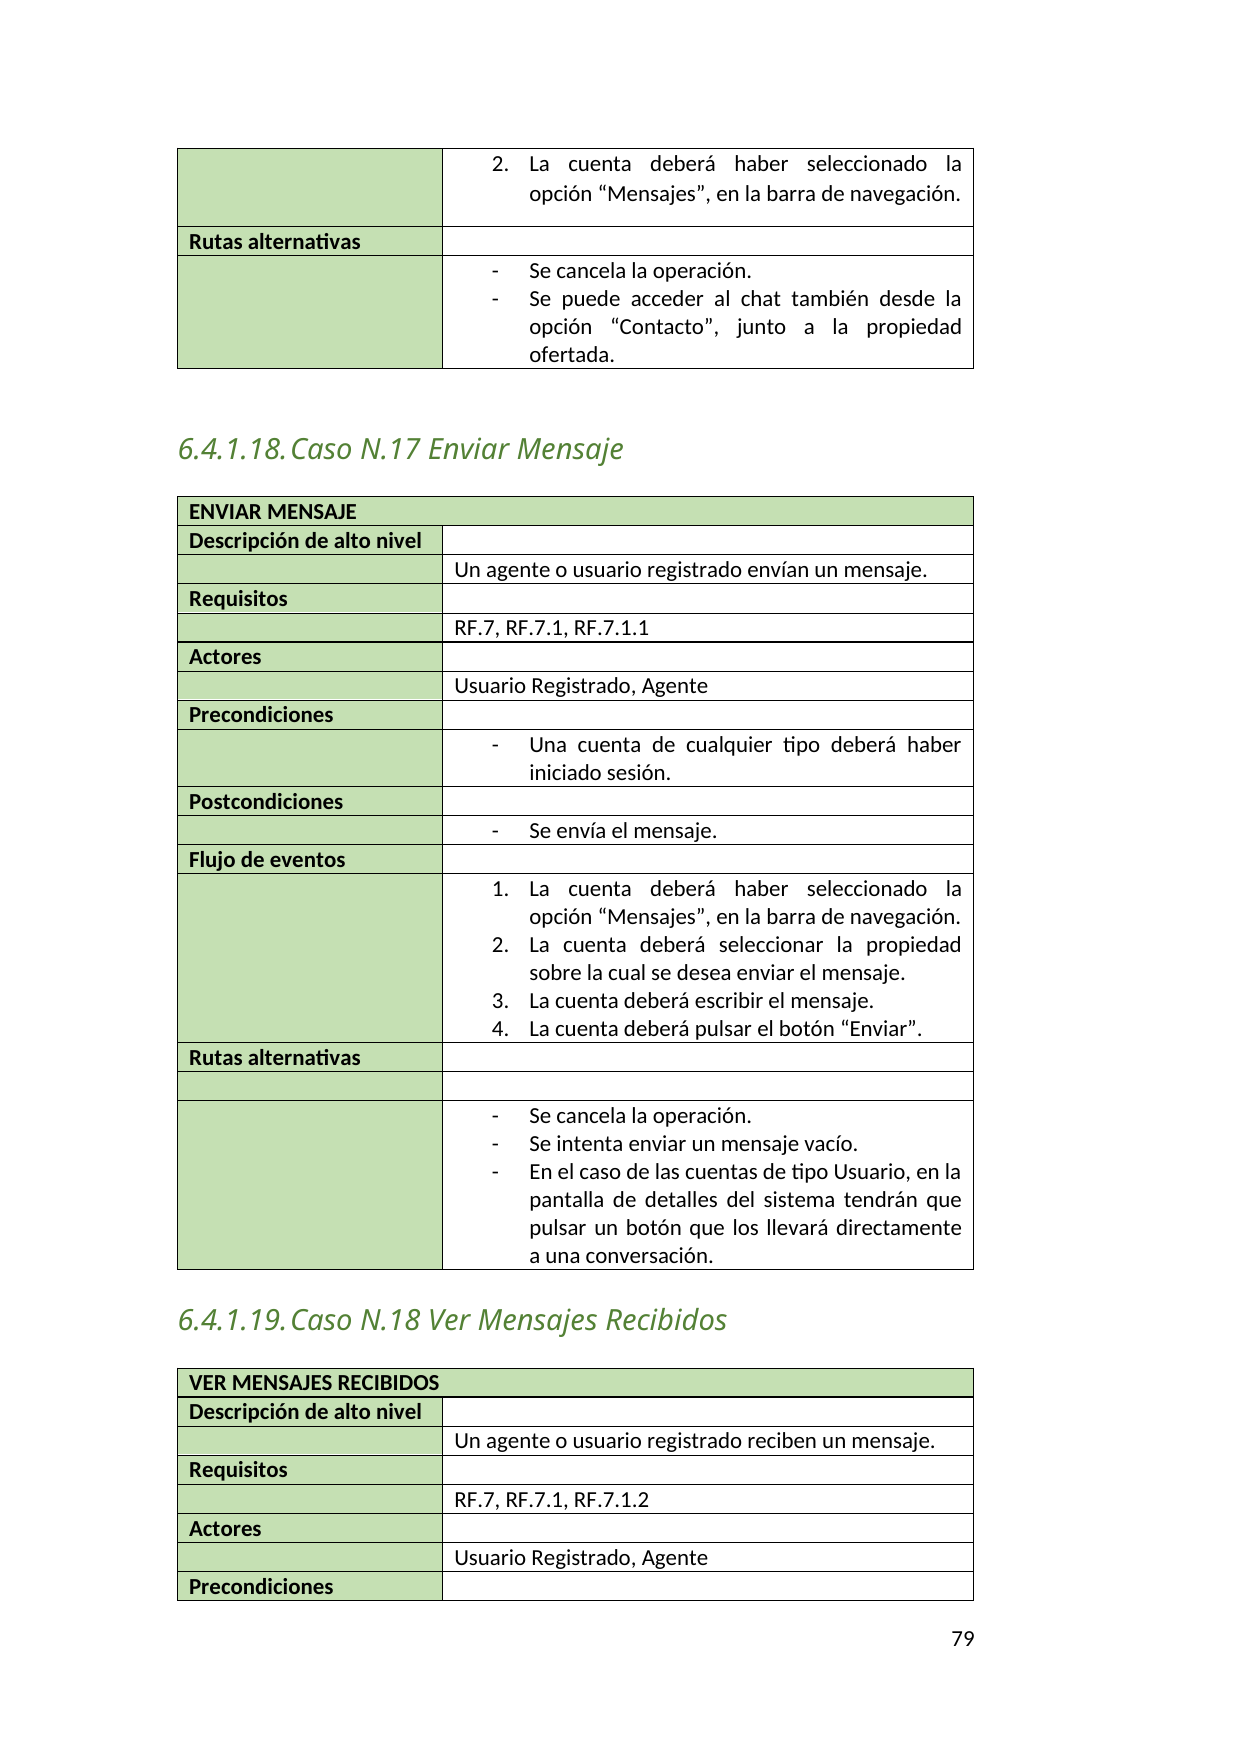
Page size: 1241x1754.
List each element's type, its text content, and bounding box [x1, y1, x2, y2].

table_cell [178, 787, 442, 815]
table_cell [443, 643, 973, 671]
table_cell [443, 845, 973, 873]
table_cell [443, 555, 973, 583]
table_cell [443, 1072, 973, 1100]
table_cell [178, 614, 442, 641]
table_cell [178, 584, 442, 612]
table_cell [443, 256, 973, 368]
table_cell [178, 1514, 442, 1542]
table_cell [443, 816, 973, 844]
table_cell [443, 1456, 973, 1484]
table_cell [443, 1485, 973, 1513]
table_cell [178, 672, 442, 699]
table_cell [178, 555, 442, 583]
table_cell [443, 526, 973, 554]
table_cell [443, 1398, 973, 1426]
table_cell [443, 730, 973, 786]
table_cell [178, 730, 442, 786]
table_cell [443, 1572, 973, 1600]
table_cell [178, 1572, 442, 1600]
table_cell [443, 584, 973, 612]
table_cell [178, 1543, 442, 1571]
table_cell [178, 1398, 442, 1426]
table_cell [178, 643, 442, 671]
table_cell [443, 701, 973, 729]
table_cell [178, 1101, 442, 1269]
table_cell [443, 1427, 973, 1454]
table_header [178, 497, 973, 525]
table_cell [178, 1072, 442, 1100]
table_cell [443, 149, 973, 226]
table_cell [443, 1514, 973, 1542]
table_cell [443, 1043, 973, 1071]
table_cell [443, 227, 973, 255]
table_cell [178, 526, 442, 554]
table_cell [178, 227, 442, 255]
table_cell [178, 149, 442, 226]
subtitle Caso N.17 Enviar Mensaje [177, 428, 974, 468]
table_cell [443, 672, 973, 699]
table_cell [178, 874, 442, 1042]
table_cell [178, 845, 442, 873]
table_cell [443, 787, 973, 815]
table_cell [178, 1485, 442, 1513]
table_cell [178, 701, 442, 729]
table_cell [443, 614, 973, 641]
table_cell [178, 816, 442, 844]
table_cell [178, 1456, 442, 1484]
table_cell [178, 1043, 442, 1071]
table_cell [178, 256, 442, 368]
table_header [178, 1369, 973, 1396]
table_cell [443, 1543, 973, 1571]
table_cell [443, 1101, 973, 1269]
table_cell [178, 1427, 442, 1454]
subtitle Caso N.18 Ver Mensajes Recibidos [177, 1299, 974, 1339]
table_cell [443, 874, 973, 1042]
